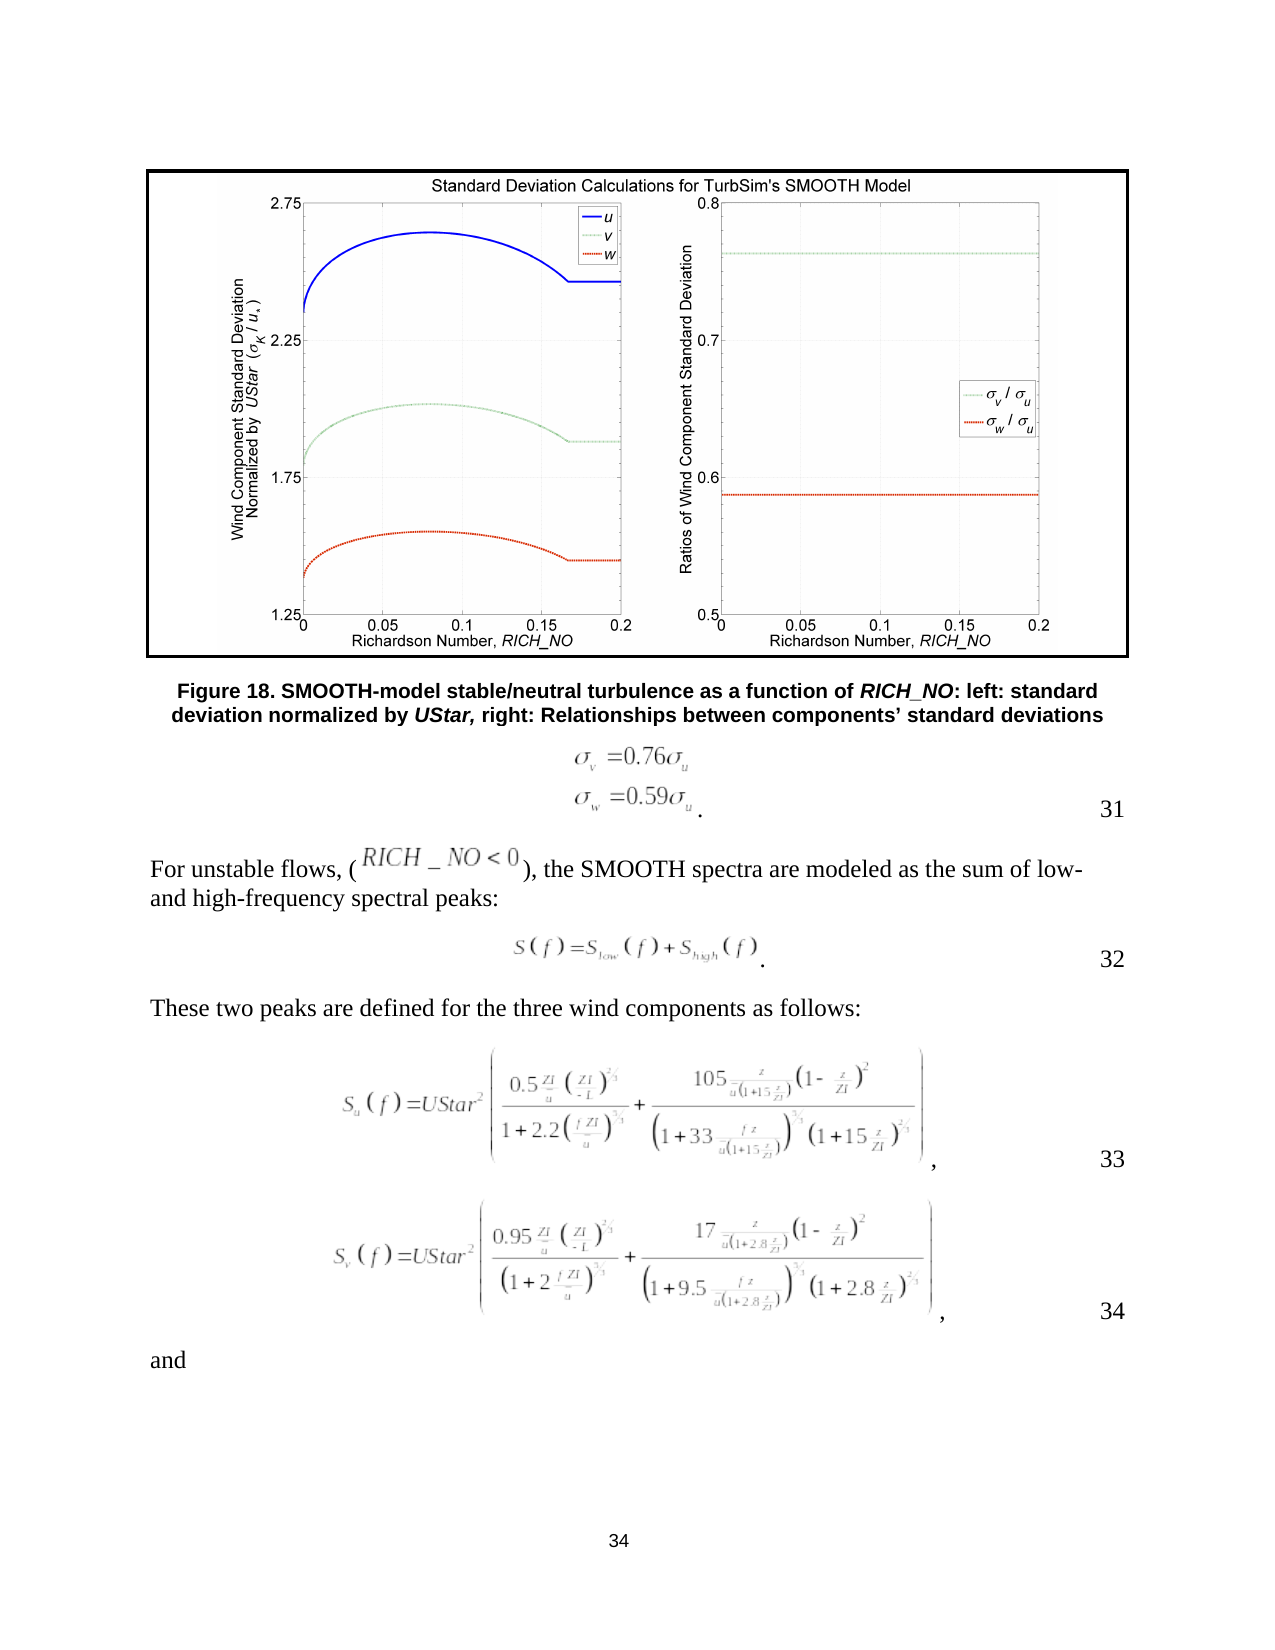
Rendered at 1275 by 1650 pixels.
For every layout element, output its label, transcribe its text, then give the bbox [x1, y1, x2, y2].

text . (32) [150, 933, 1125, 972]
text , (34) [150, 1194, 1125, 1324]
text For unstable flows, (), the SMOOTH spectra are modeled as the sum of low- and high-frequency spectral peaks: [150, 843, 1125, 912]
text These two peaks are defined for the three wind components as follows: [150, 993, 1125, 1022]
picture [217, 174, 1058, 653]
text , (33) [150, 1043, 1125, 1173]
text and [150, 1345, 1125, 1374]
